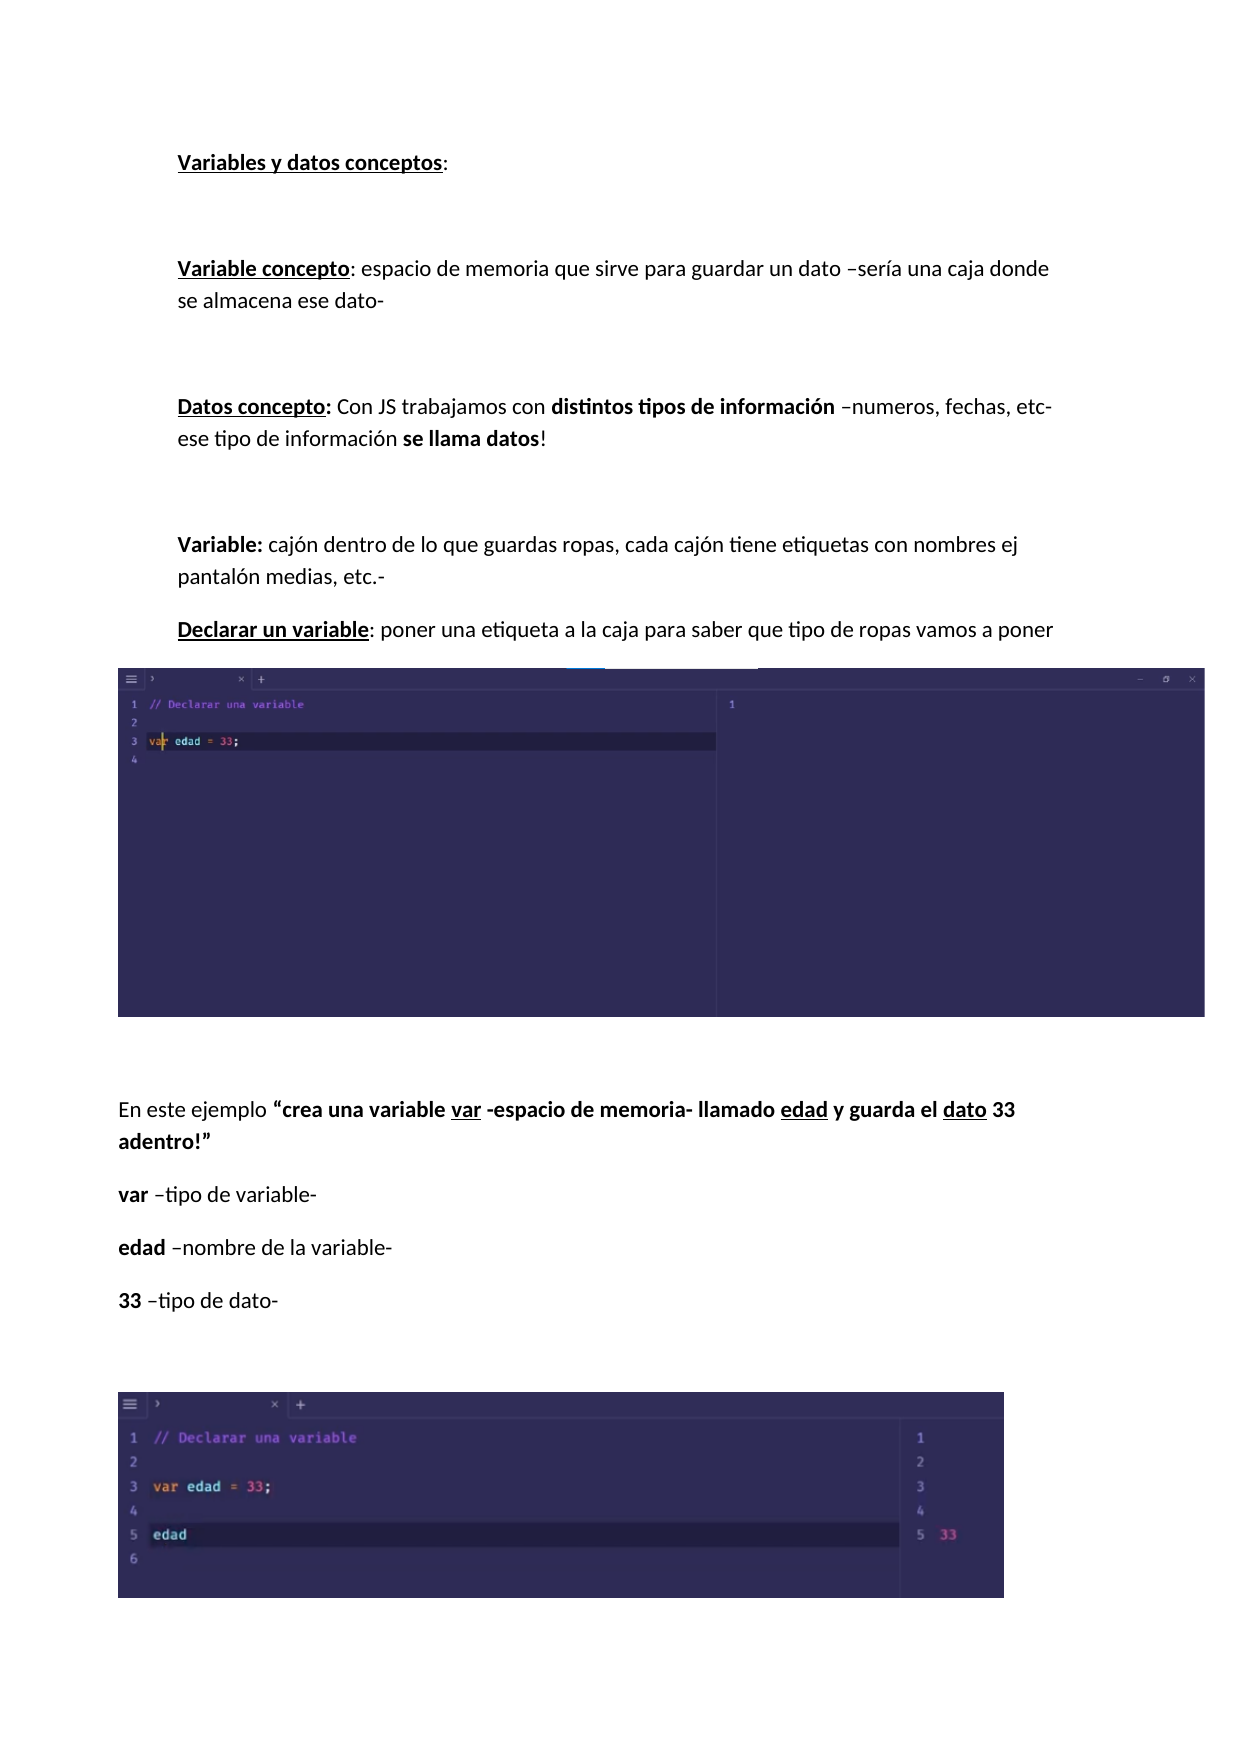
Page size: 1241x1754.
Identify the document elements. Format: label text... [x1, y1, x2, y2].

text 33 –tipo de dato- [118, 1286, 1063, 1314]
text edad –nombre de la variable- [118, 1233, 1063, 1261]
text Variables y datos conceptos: [177, 148, 1063, 176]
text En este ejemplo “crea una variable var -espacio de memoria- llamado edad y guarda el dato 33 adentro!” [118, 1095, 1063, 1155]
text Variable concepto: espacio de memoria que sirve para guardar un dato –sería una caja donde se almacena ese dato- [177, 254, 1063, 314]
text Datos concepto: Con JS trabajamos con distintos tipos de información –numeros, fechas, etc- ese tipo de información se llama datos! [177, 392, 1063, 452]
text var –tipo de variable- [118, 1180, 1063, 1208]
text Declarar un variable: poner una etiqueta a la caja para saber que tipo de ropas vamos a poner [177, 615, 1063, 643]
picture [118, 668, 1205, 1017]
picture [118, 1392, 1004, 1598]
text Variable: cajón dentro de lo que guardas ropas, cada cajón tiene etiquetas con nombres ej pantalón medias, etc.- [177, 530, 1063, 590]
